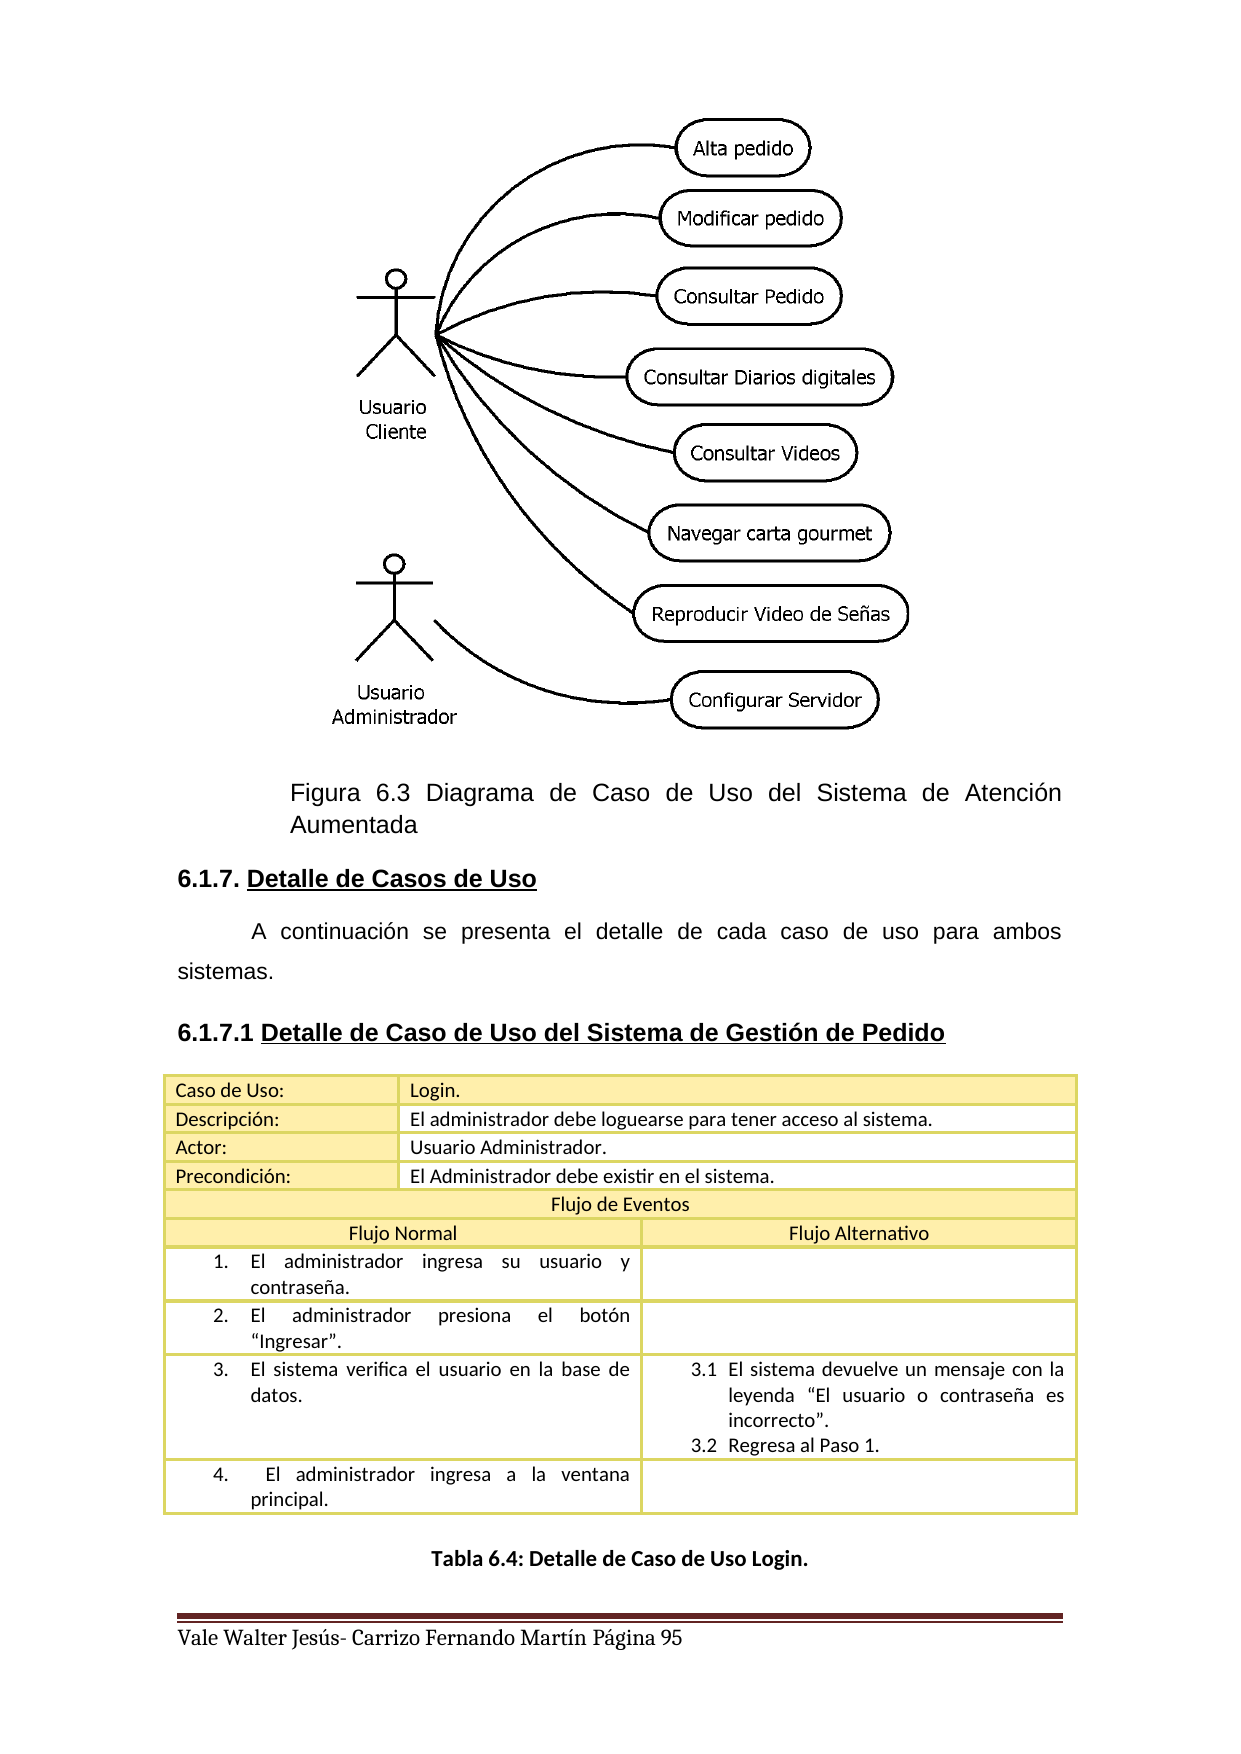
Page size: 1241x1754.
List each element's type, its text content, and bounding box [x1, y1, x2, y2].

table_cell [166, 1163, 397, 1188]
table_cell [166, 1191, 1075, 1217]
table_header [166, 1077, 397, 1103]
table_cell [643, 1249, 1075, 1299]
text 6.1.7. Detalle de Casos de Uso [177, 864, 1063, 893]
text A continuación se presenta el detalle de cada caso de uso para ambos sistemas. [177, 918, 1063, 984]
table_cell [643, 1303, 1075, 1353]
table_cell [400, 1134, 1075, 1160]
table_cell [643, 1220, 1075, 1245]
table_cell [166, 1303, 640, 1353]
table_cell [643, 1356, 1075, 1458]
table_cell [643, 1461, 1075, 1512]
picture [331, 118, 910, 753]
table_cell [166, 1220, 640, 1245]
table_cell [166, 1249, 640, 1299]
text Figura 6.3 Diagrama de Caso de Uso del Sistema de Atención Aumentada [290, 777, 1063, 839]
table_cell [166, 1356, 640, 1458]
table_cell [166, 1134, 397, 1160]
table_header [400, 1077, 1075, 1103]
text 6.1.7.1 Detalle de Caso de Uso del Sistema de Gestión de Pedido [177, 1018, 1063, 1047]
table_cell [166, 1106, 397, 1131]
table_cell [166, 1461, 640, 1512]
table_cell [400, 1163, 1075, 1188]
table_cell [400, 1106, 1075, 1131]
text Tabla 6.4: Detalle de Caso de Uso Login. [177, 1515, 1063, 1572]
